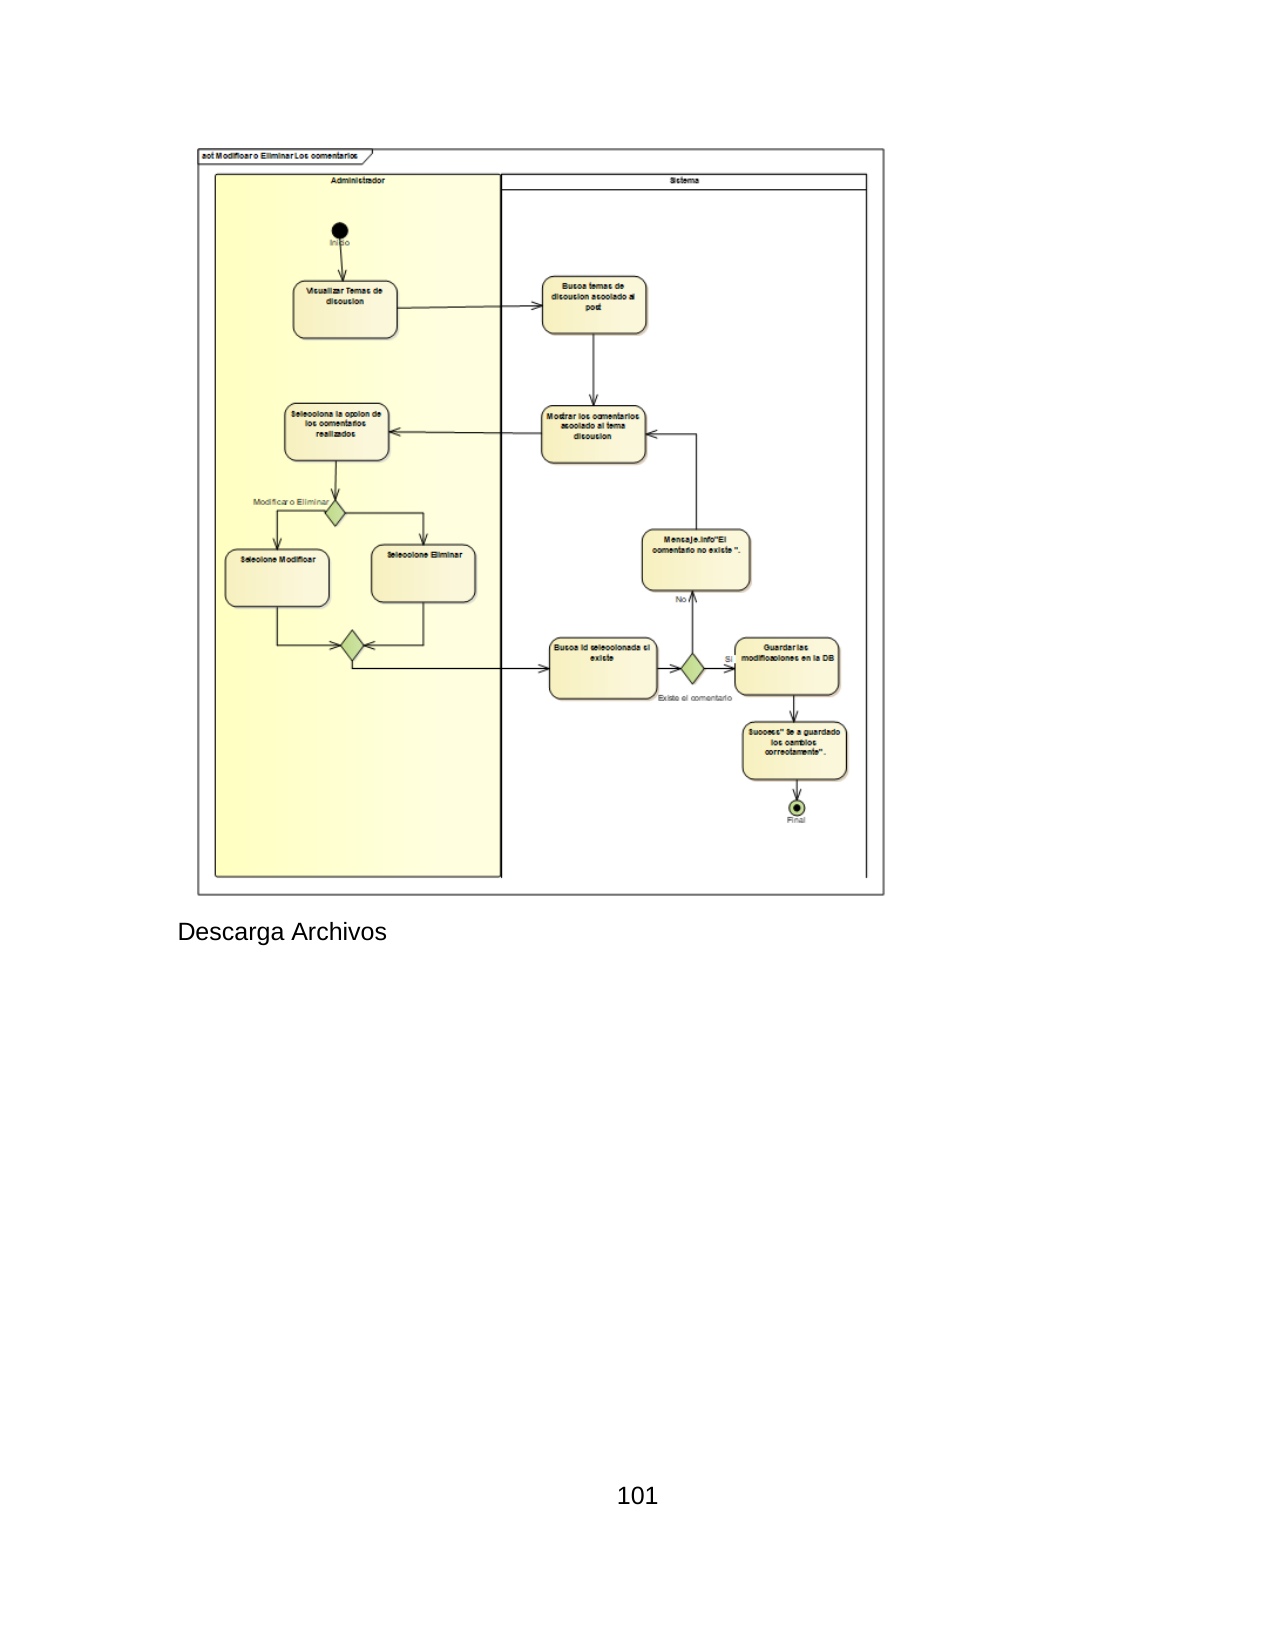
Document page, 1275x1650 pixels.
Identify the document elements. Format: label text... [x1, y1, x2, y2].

text Descarga Archivos [177, 917, 1098, 945]
